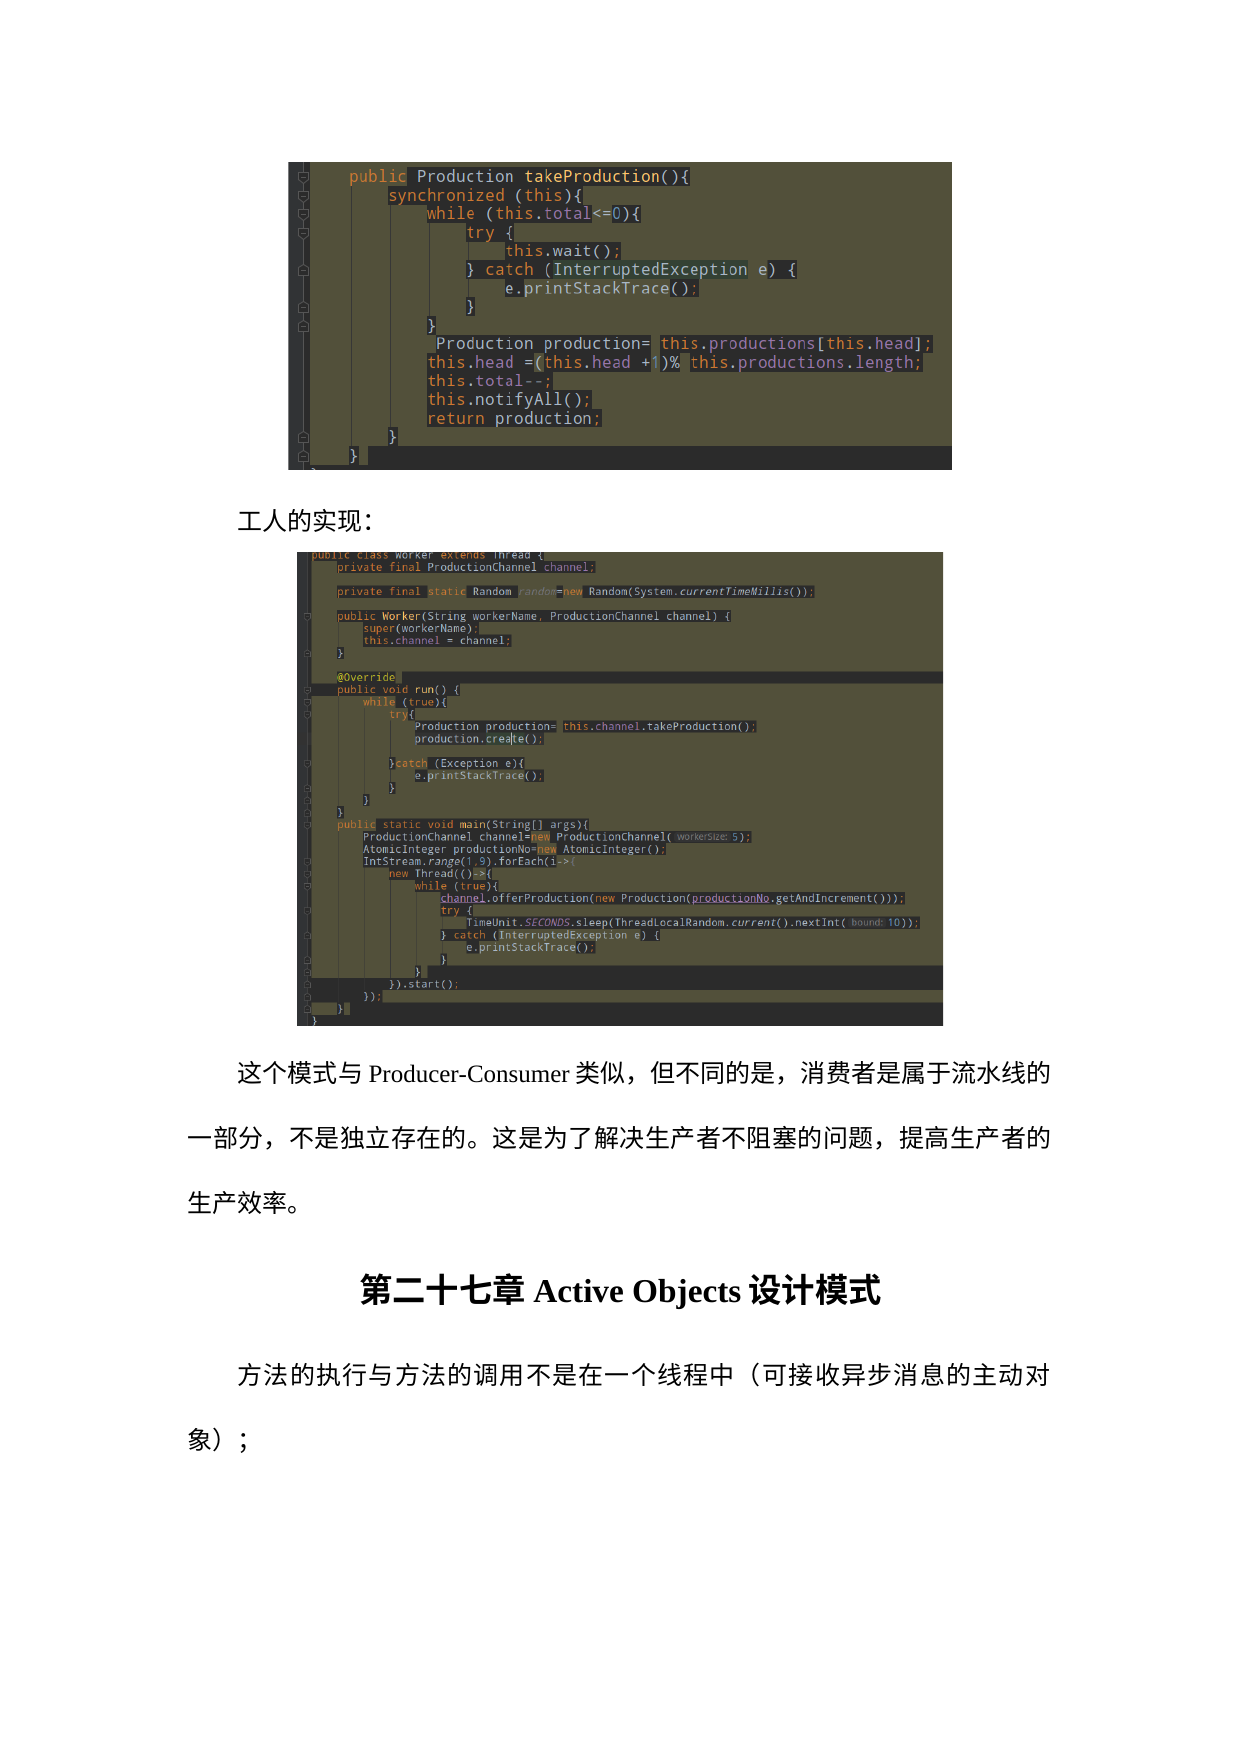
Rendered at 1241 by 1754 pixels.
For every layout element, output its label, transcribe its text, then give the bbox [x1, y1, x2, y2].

text 方法的执行与方法的调用不是在一个线程中（可接收异步消息的主动对象）； [187, 1341, 1053, 1471]
picture [288, 162, 952, 470]
text 工人的实现： [187, 487, 1053, 552]
picture [297, 552, 944, 1026]
text 这个模式与Producer-Consumer类似，但不同的是，消费者是属于流水线的一部分，不是独立存在的。这是为了解决生产者不阻塞的问题，提高生产者的生产效率。 [187, 1039, 1053, 1234]
subtitle 第二十七章 Active Objects设计模式 [187, 1255, 1053, 1320]
